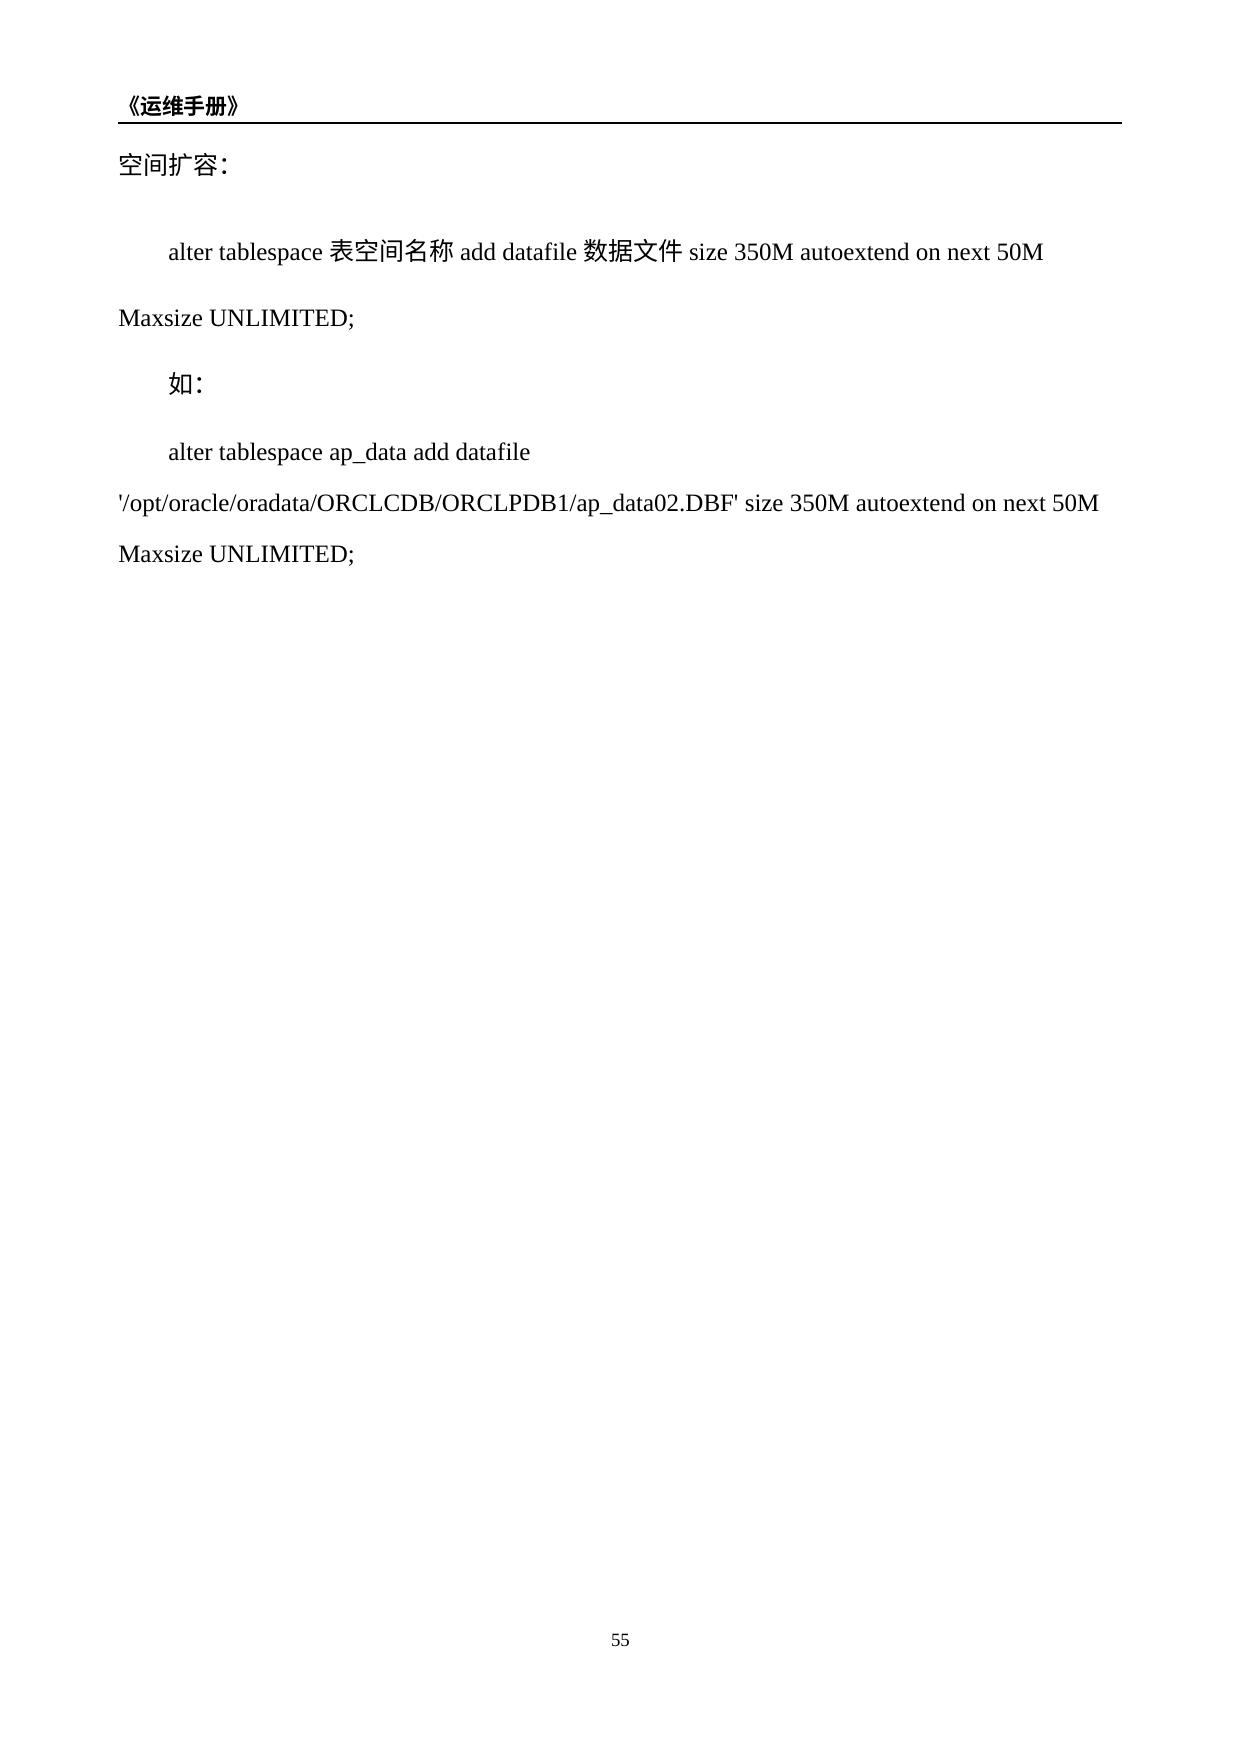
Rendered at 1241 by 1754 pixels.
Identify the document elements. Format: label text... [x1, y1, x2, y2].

text alter tablespace 表空间名称 add datafile 数据文件 size 350M autoextend on next 50M Maxsize UNLIMITED; [118, 215, 1122, 334]
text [118, 129, 1122, 197]
text 如： [118, 349, 1122, 417]
text alter tablespace ap_data add datafile '/opt/oracle/oradata/ORCLCDB/ORCLPDB1/ap_data02.DBF' size 350M autoextend on next 50M Maxsize UNLIMITED; [118, 435, 1122, 571]
